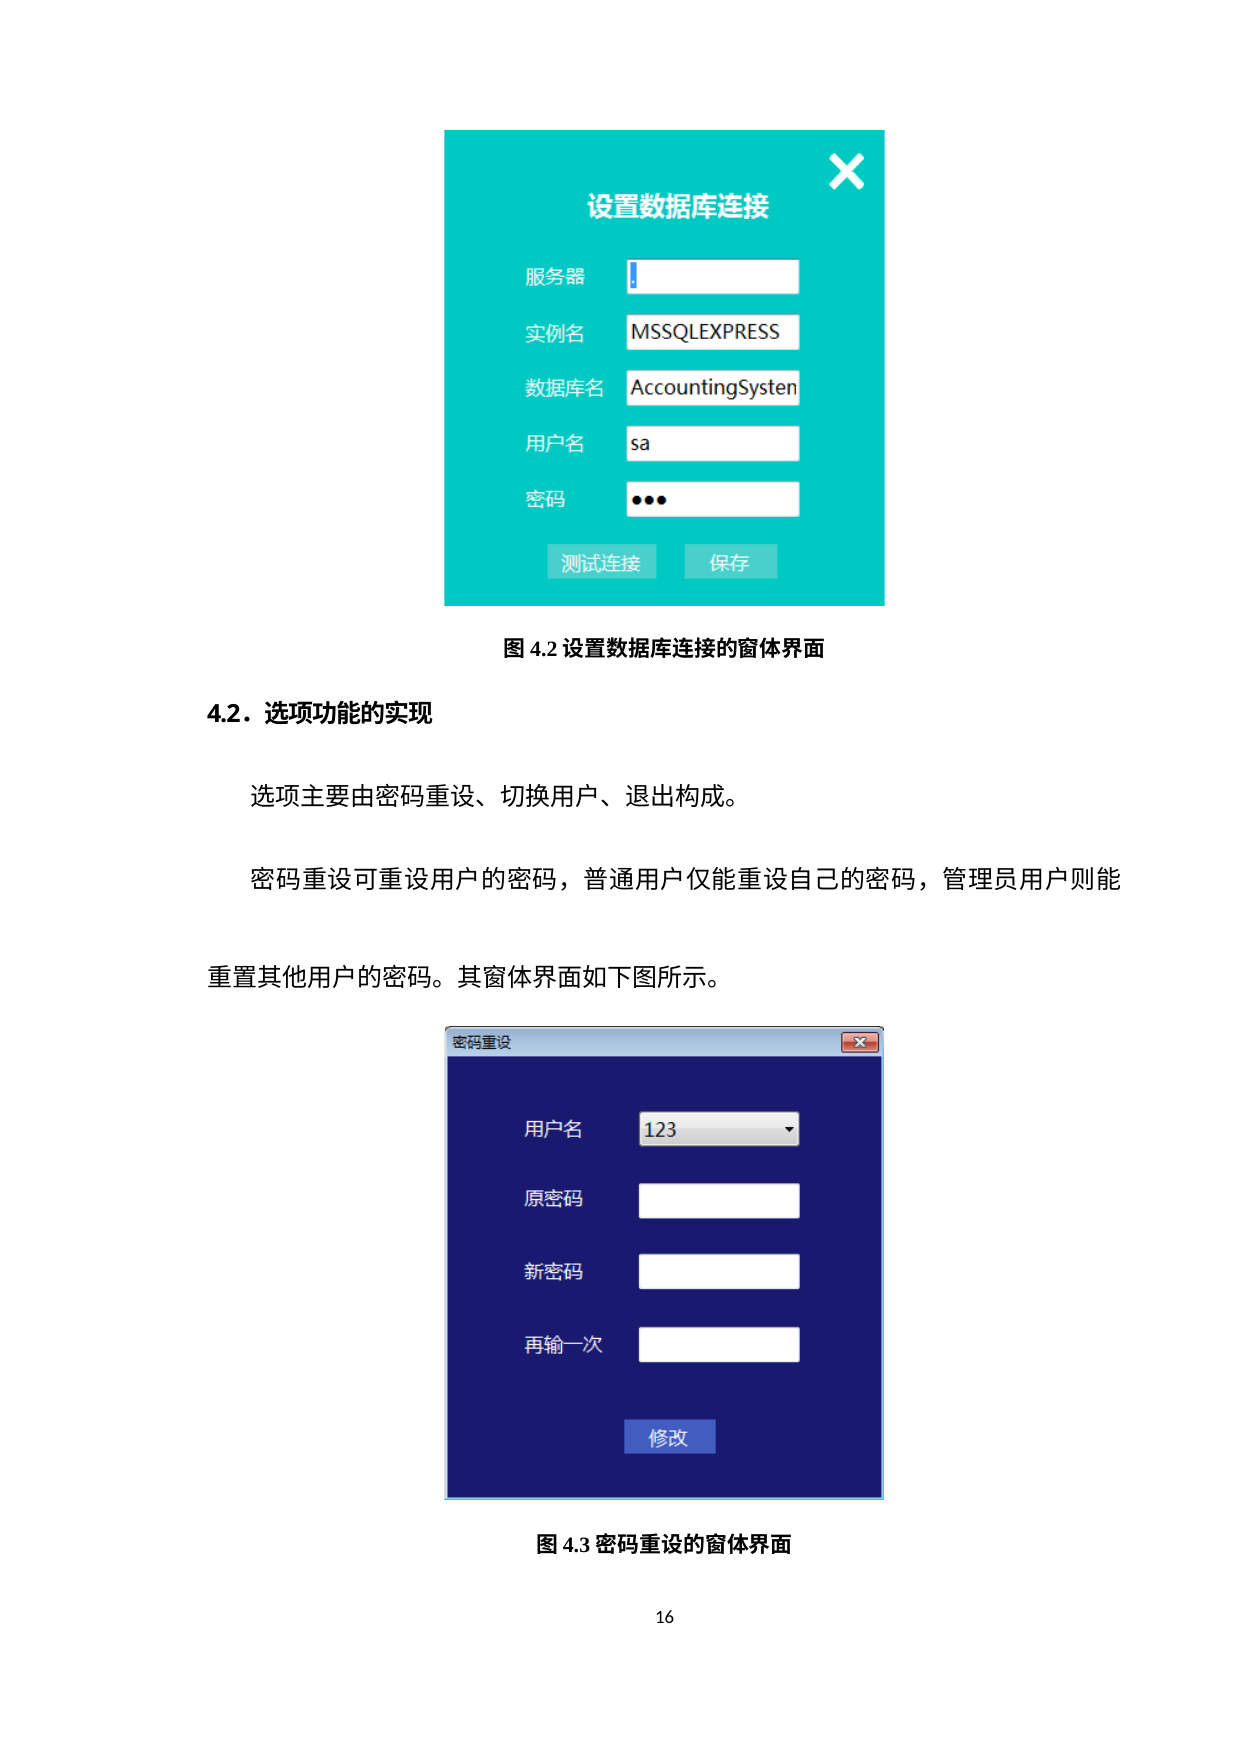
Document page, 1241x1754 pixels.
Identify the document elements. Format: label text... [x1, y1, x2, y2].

text 图4.2 设置数据库连接的窗体界面 [207, 631, 1122, 663]
text 图4.3 密码重设的窗体界面 [207, 1527, 1122, 1559]
picture [444, 130, 885, 606]
text 密码重设可重设用户的密码，普通用户仅能重设自己的密码，管理员用户则能重置其他用户的密码。其窗体界面如下图所示。 [207, 846, 1122, 1008]
picture [444, 1026, 884, 1500]
text 4.2．选项功能的实现 [207, 679, 1122, 744]
text 选项主要由密码重设、切换用户、退出构成。 [207, 762, 1122, 827]
